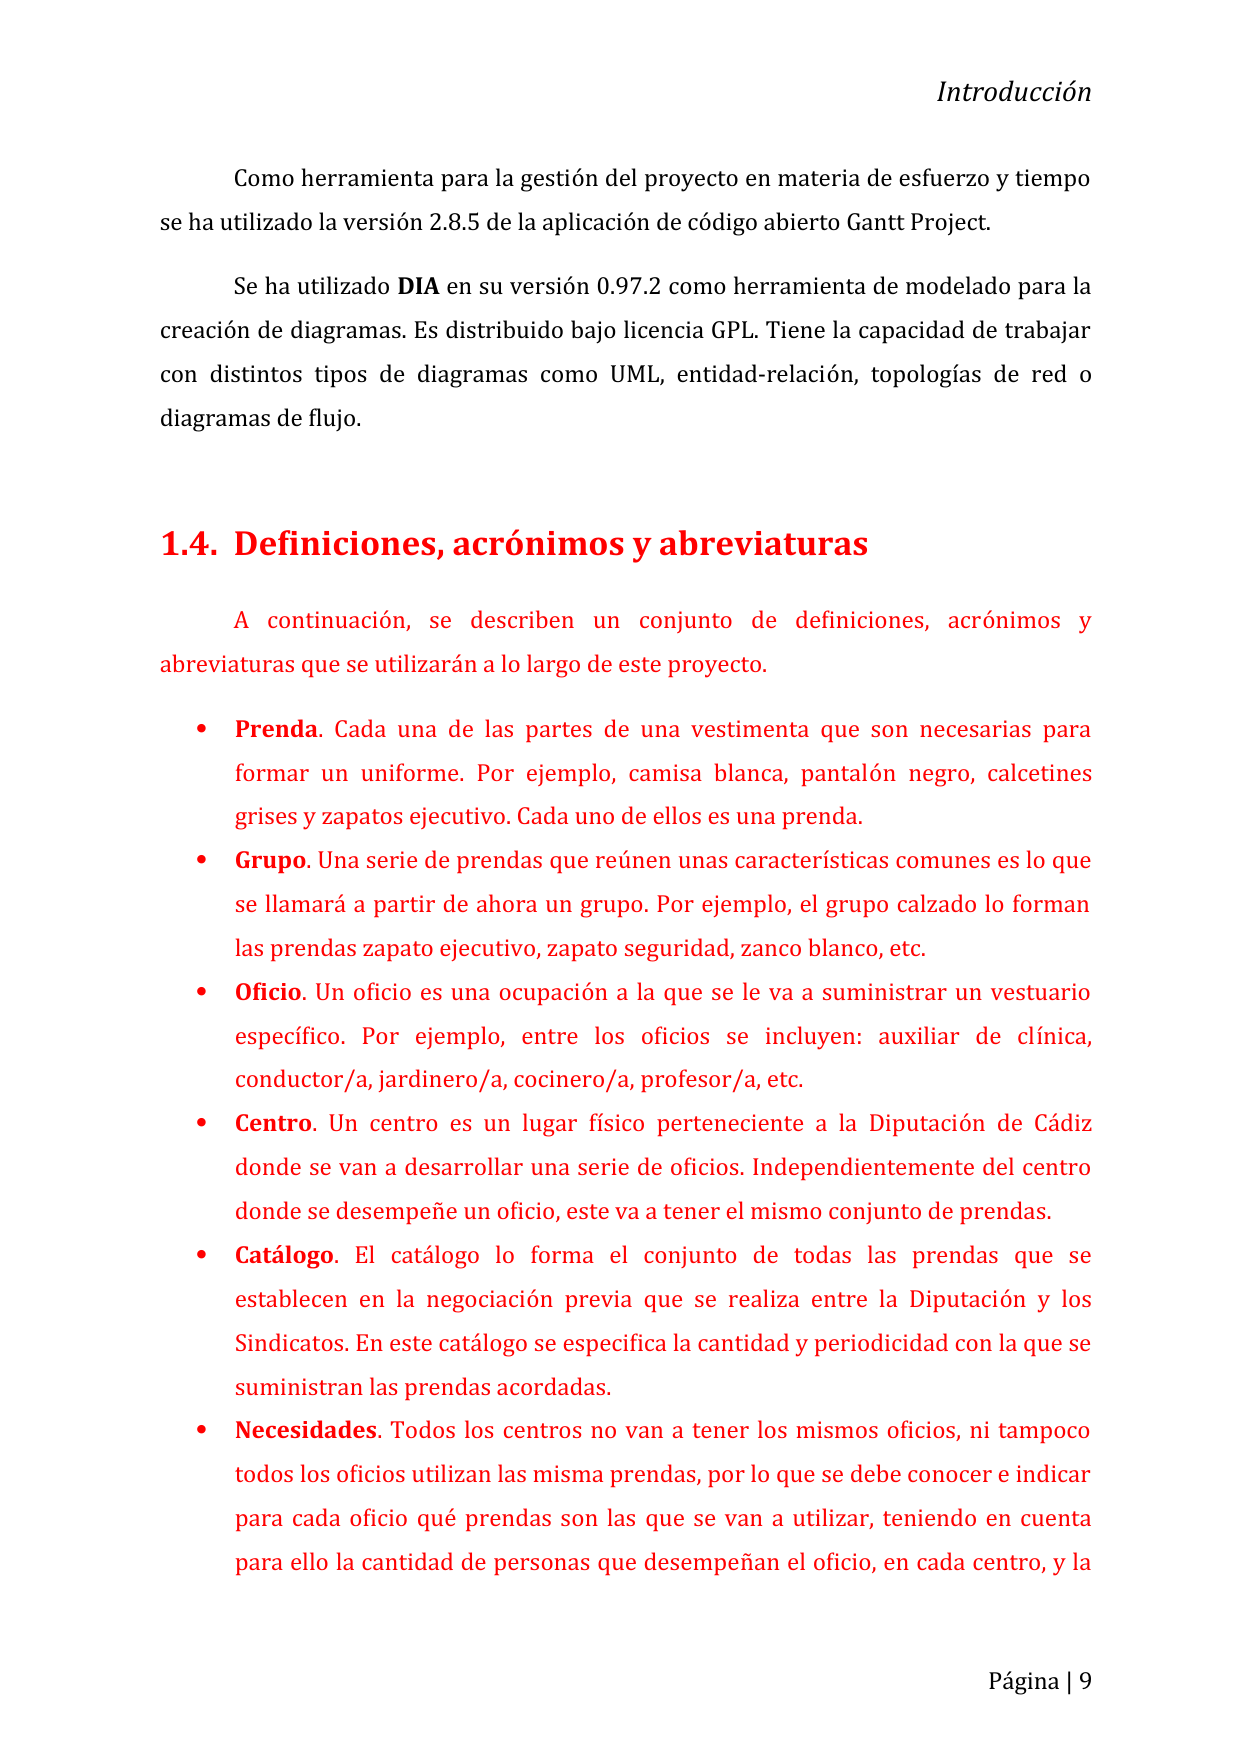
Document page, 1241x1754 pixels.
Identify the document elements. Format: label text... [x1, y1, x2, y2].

list Centro. Un centro es un lugar físico perteneciente a la Diputación de Cádiz donde se van a desarrollar una serie de oficios. Independientemente del centro donde se desempeñe un oficio, este va a tener el mismo conjunto de prendas. [197, 1108, 1092, 1225]
text A continuación, se describen un conjunto de definiciones, acrónimos y abreviaturas que se utilizarán a lo largo de este proyecto. [159, 605, 1092, 678]
text Como herramienta para la gestión del proyecto en materia de esfuerzo y tiempo se ha utilizado la versión 2.8.5 de la aplicación de código abierto Gantt Project. [159, 162, 1092, 236]
list Oficio. Un oficio es una ocupación a la que se le va a suministrar un vestuario específico. Por ejemplo, entre los oficios se incluyen: auxiliar de clínica, conductor/a, jardinero/a, cocinero/a, profesor/a, etc. [197, 976, 1092, 1093]
list Catálogo. El catálogo lo forma el conjunto de todas las prendas que se establecen en la negociación previa que se realiza entre la Diputación y los Sindicatos. En este catálogo se especifica la cantidad y periodicidad con la que se suministran las prendas acordadas. [197, 1239, 1092, 1400]
list Prenda. Cada una de las partes de una vestimenta que son necesarias para formar un uniforme. Por ejemplo, camisa blanca, pantalón negro, calcetines grises y zapatos ejecutivo. Cada uno de ellos es una prenda. [197, 713, 1092, 830]
text Se ha utilizado DIA en su versión 0.97.2 como herramienta de modelado para la creación de diagramas. Es distribuido bajo licencia GPL. Tiene la capacidad de trabajar con distintos tipos de diagramas como UML, entidad-relación, topologías de red o diagramas de flujo. [159, 271, 1092, 432]
text Definiciones, acrónimos y abreviaturas [159, 522, 1092, 563]
list Grupo. Una serie de prendas que reúnen unas características comunes es lo que se llamará a partir de ahora un grupo. Por ejemplo, el grupo calzado lo forman las prendas zapato ejecutivo, zapato seguridad, zanco blanco, etc. [197, 845, 1092, 962]
